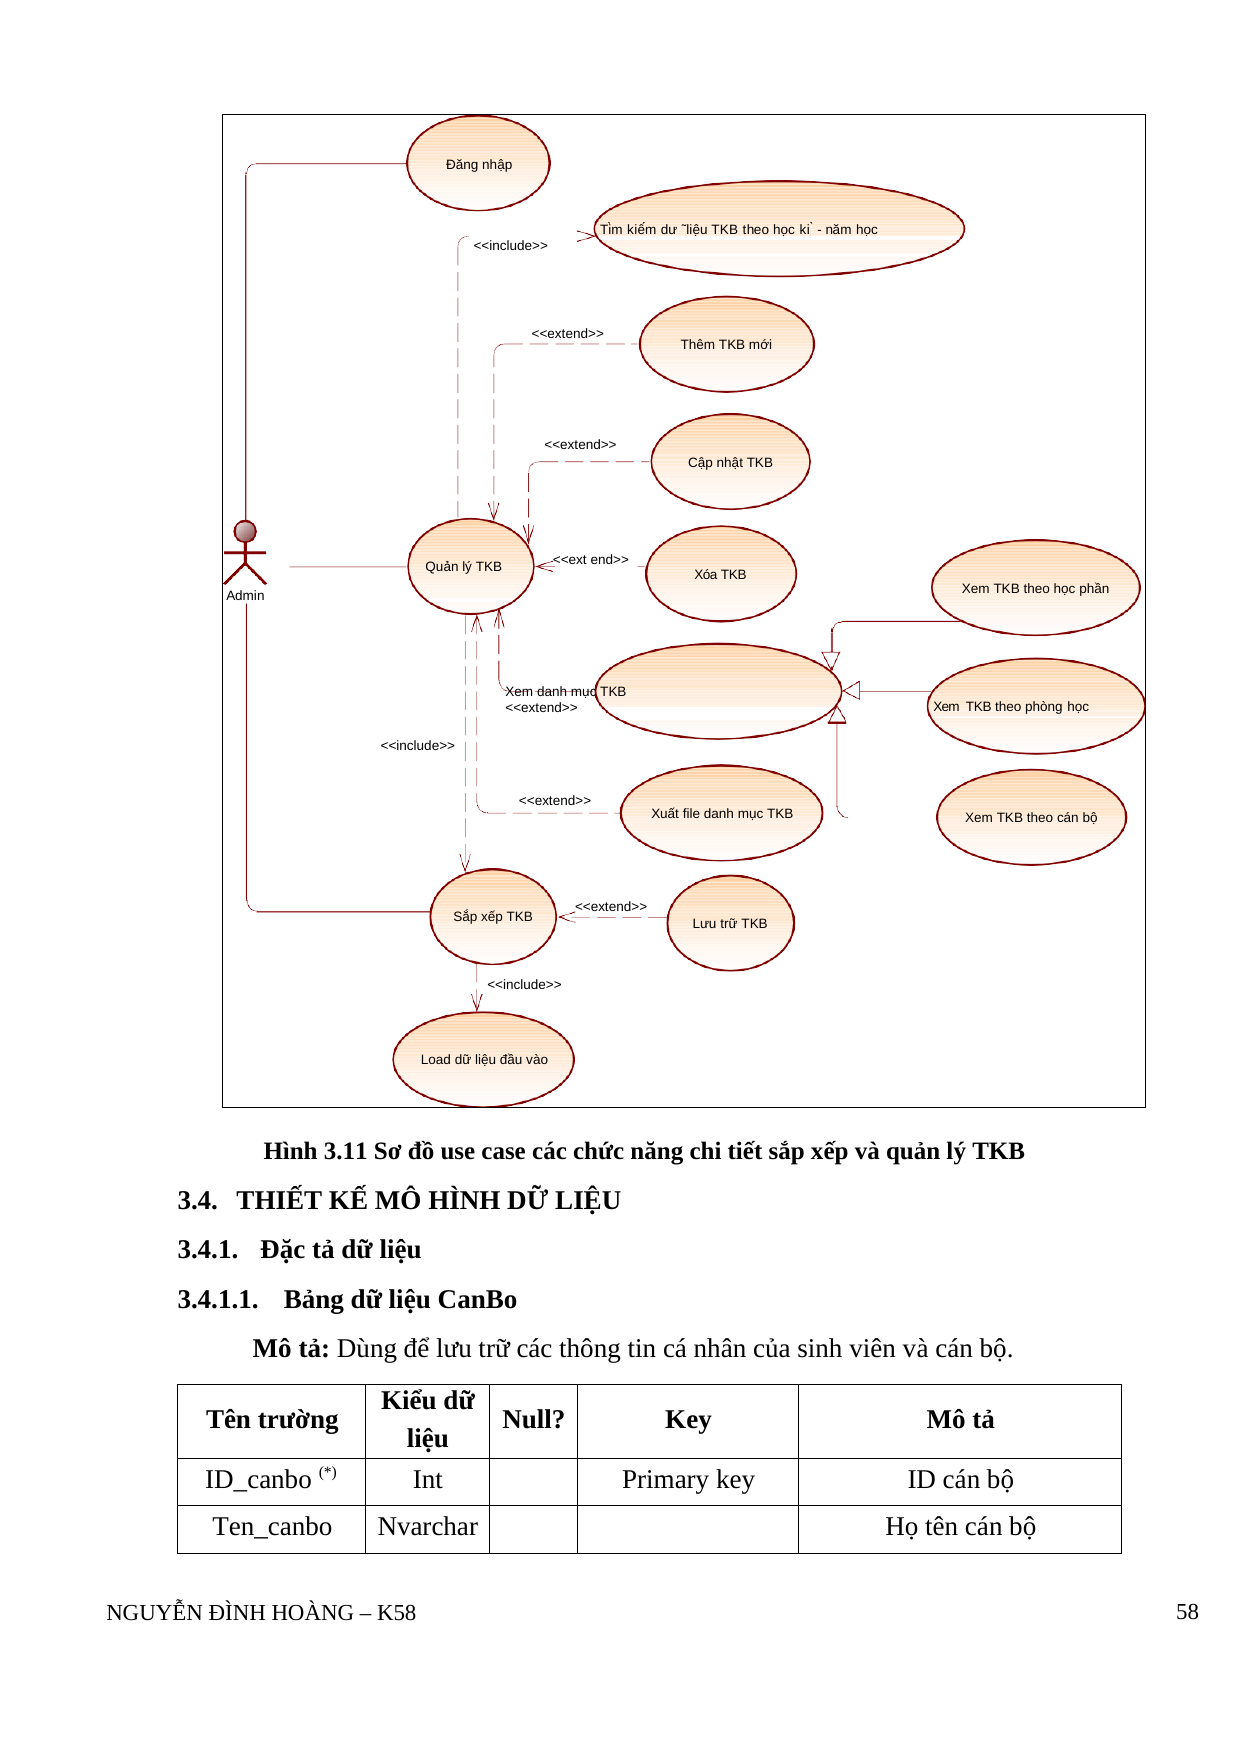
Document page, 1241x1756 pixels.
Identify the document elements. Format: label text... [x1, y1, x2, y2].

table_cell Nvarchar [366, 1506, 489, 1553]
table_header Kiểu dữ liệu [366, 1385, 489, 1458]
table_header Key [578, 1385, 798, 1458]
table_header Null? [490, 1385, 577, 1458]
table_cell [578, 1506, 798, 1553]
picture [223, 115, 1145, 1107]
list Bảng dữ liệu CanBo [177, 1283, 1198, 1315]
table_cell Ten_canbo [178, 1506, 365, 1553]
table_cell ID_canbo (*) [178, 1459, 365, 1505]
text Mô tả: Dùng để lưu trữ các thông tin cá nhân của sinh viên và cán bộ. [197, 1333, 1068, 1364]
table_cell [490, 1506, 577, 1553]
table_cell ID cán bộ [799, 1459, 1121, 1505]
list THIẾT KẾ MÔ HÌNH DỮ LIỆU [177, 1184, 1198, 1215]
list Đặc tả dữ liệu [177, 1233, 1198, 1265]
table_cell Primary key [578, 1459, 798, 1505]
table_cell [490, 1459, 577, 1505]
table_cell Int [366, 1459, 489, 1505]
table_cell Họ tên cán bộ [799, 1506, 1121, 1553]
text Hình 3.11 Sơ đồ use case các chức năng chi tiết sắp xếp và quản lý TKB [89, 1136, 1198, 1165]
table_header Tên trường [178, 1385, 365, 1458]
table_header Mô tả [799, 1385, 1121, 1458]
